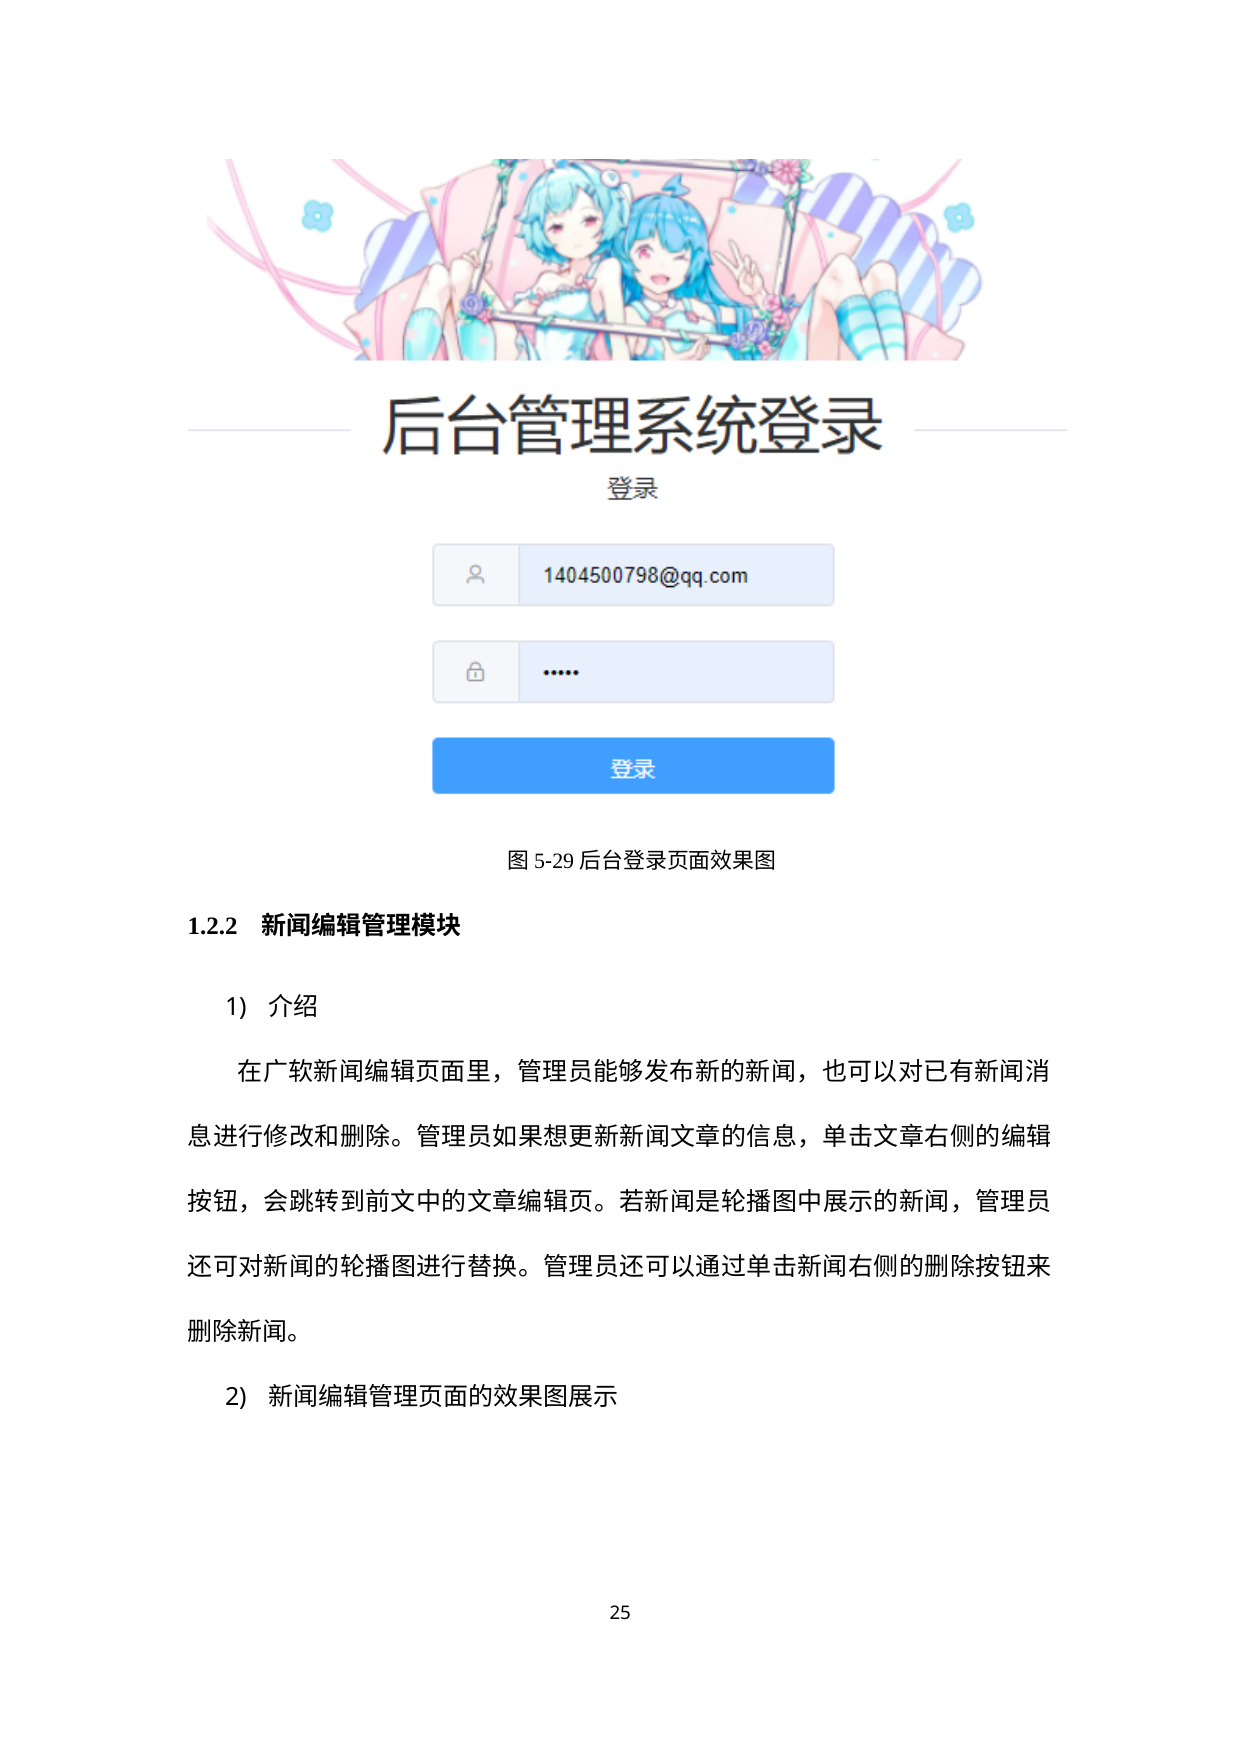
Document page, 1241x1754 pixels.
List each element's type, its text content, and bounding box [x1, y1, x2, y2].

text 图5-29 后台登录页面效果图 [187, 842, 1053, 875]
text 在广软新闻编辑页面里，管理员能够发布新的新闻，也可以对已有新闻消息进行修改和删除。管理员如果想更新新闻文章的信息，单击文章右侧的编辑按钮，会跳转到前文中的文章编辑页。若新闻是轮播图中展示的新闻，管理员还可对新闻的轮播图进行替换。管理员还可以通过单击新闻右侧的删除按钮来删除新闻。 [187, 1037, 1053, 1362]
list 新闻编辑管理页面的效果图展示 [225, 1362, 1053, 1427]
subtitle 新闻编辑管理模块 [187, 891, 1053, 956]
list 介绍 [225, 972, 1053, 1037]
picture [187, 159, 1068, 817]
